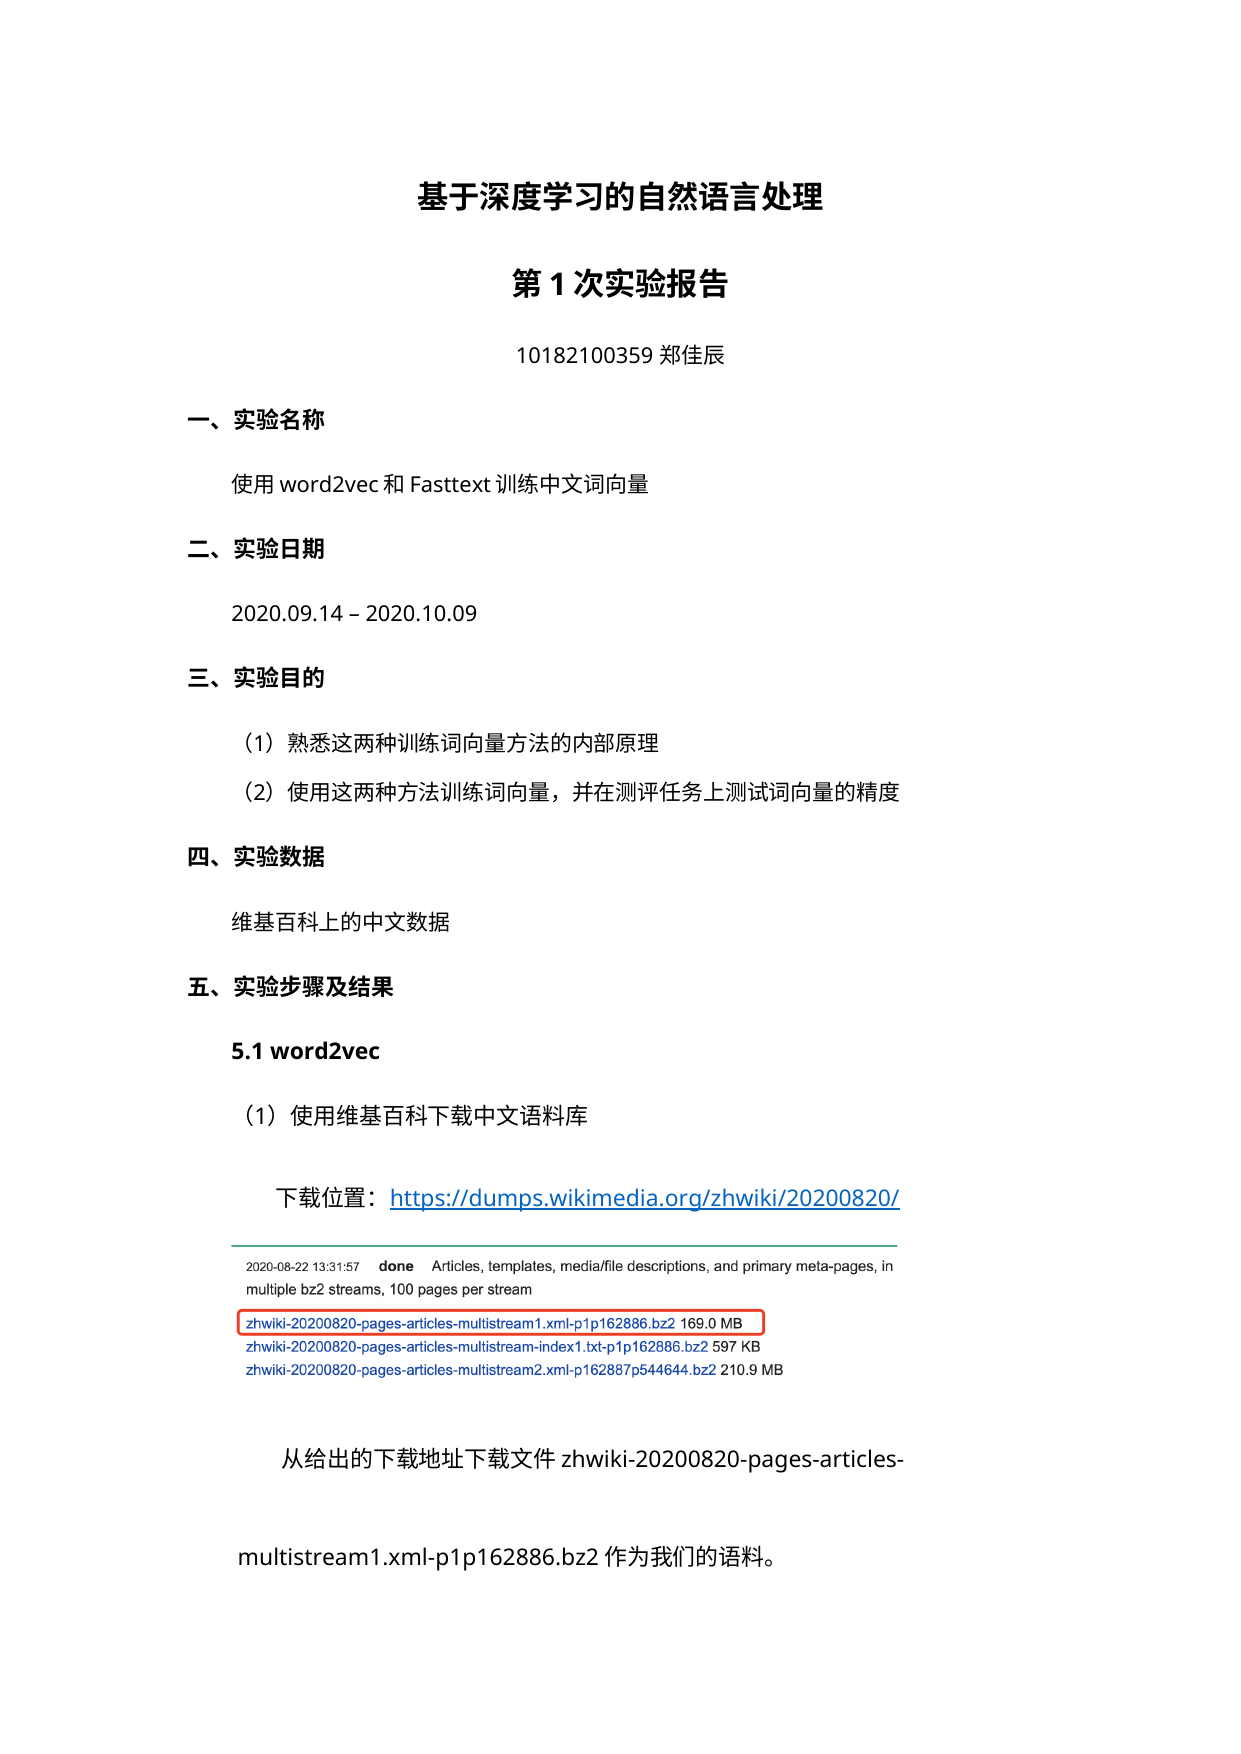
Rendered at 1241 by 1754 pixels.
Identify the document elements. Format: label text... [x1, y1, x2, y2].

picture [231, 1245, 898, 1383]
text 10182100359 郑佳辰 [187, 337, 1053, 370]
text 2020.09.14 – 2020.10.09 [187, 597, 1053, 629]
text 基于深度学习的自然语言处理 [187, 162, 1053, 227]
text 5.1 word2vec [187, 1034, 1053, 1067]
text 下载位置：https://dumps.wikimedia.org/zhwiki/20200820/ [187, 1164, 1053, 1229]
text 三、实验目的 [187, 644, 1053, 709]
text 二、实验日期 [187, 516, 1053, 581]
text （1）熟悉这两种训练词向量方法的内部原理 [187, 726, 1053, 758]
text 维基百科上的中文数据 [187, 904, 1053, 937]
text 一、实验名称 [187, 386, 1053, 451]
text （2）使用这两种方法训练词向量，并在测评任务上测试词向量的精度 [187, 774, 1053, 807]
text 使用word2vec和Fasttext训练中文词向量 [187, 467, 1053, 500]
text （1）使用维基百科下载中文语料库 [187, 1082, 1053, 1147]
text 从给出的下载地址下载文件zhwiki-20200820-pages-articles-multistream1.xml-p1p162886.bz2作为我们的语料。 [237, 1425, 1053, 1588]
text 五、实验步骤及结果 [187, 953, 1053, 1018]
text 第1次实验报告 [187, 249, 1053, 314]
text 四、实验数据 [187, 823, 1053, 888]
